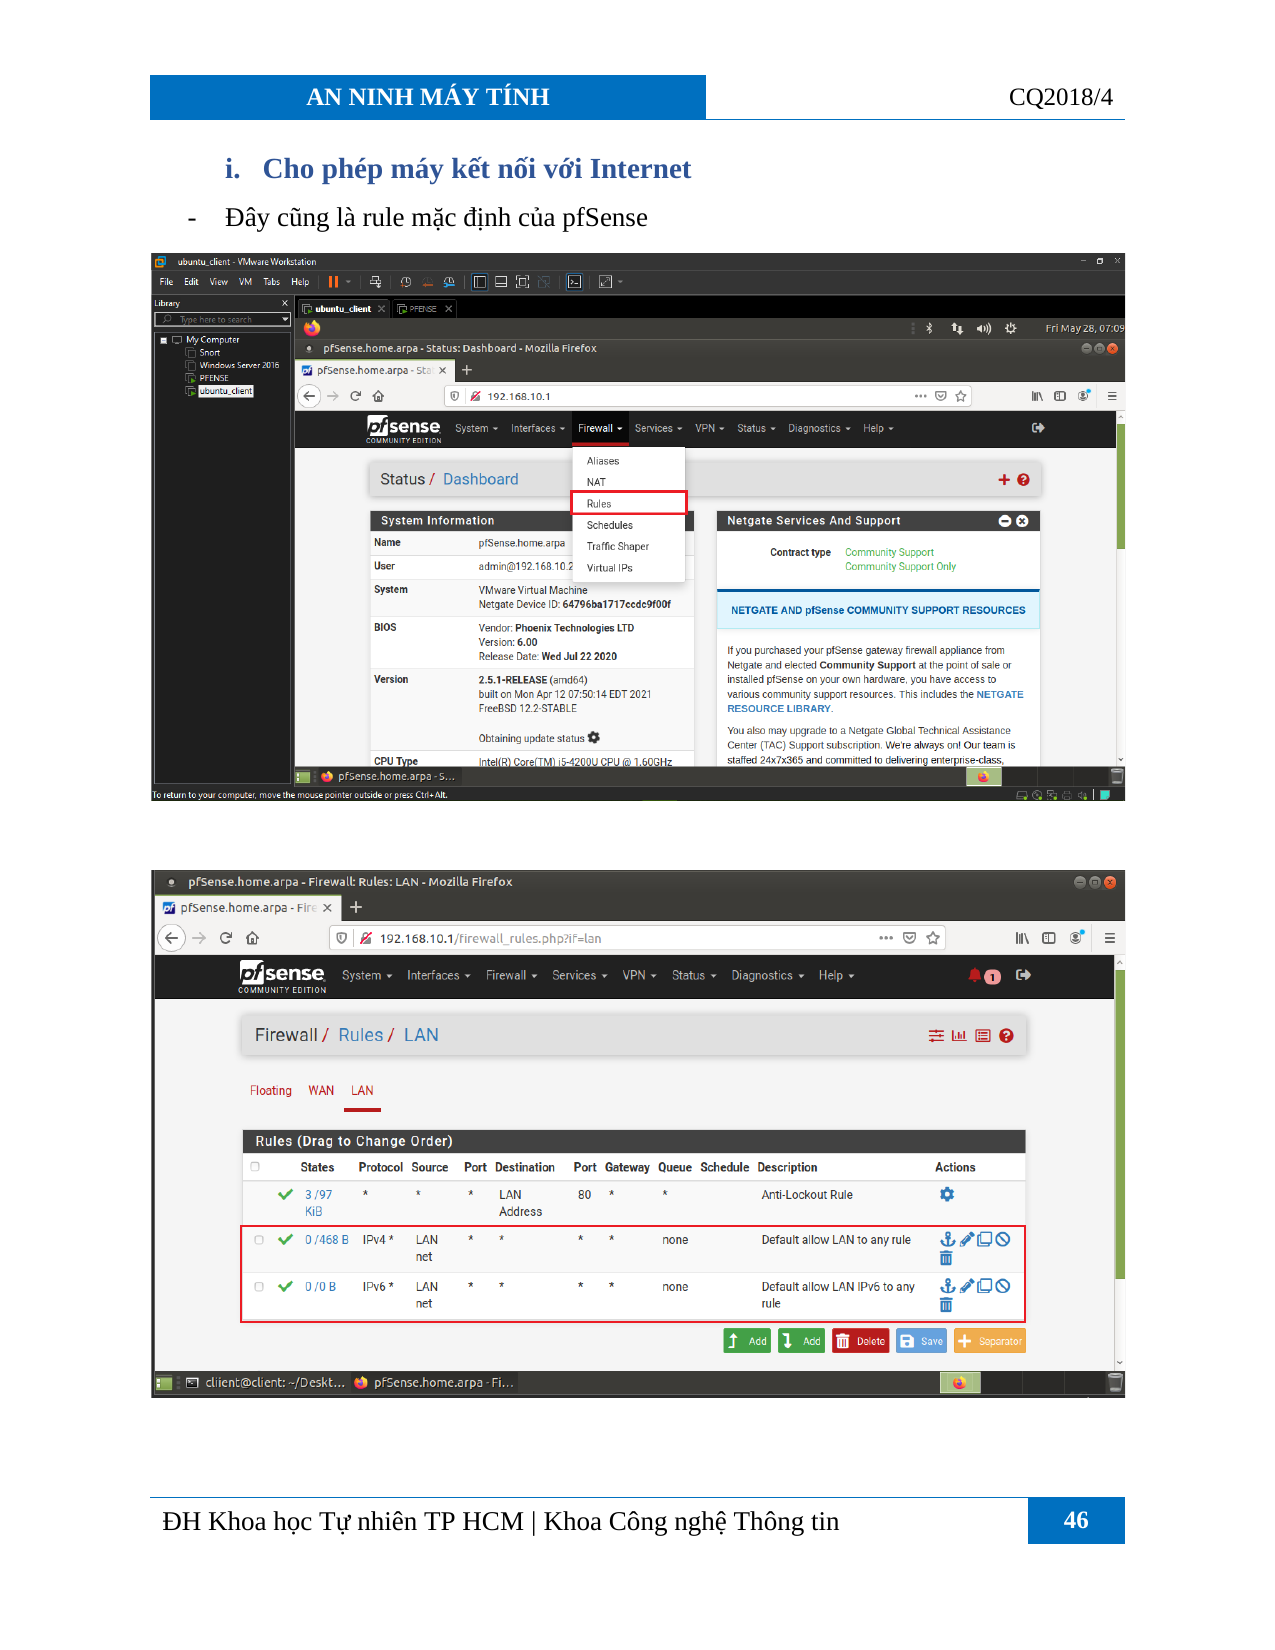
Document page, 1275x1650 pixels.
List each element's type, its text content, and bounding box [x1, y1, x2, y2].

picture [151, 253, 1125, 801]
list Đây cũng là rule mặc định của pfSense [187, 201, 1125, 232]
text Cho phép máy kết nối với Internet [225, 151, 1125, 184]
picture [151, 870, 1125, 1398]
